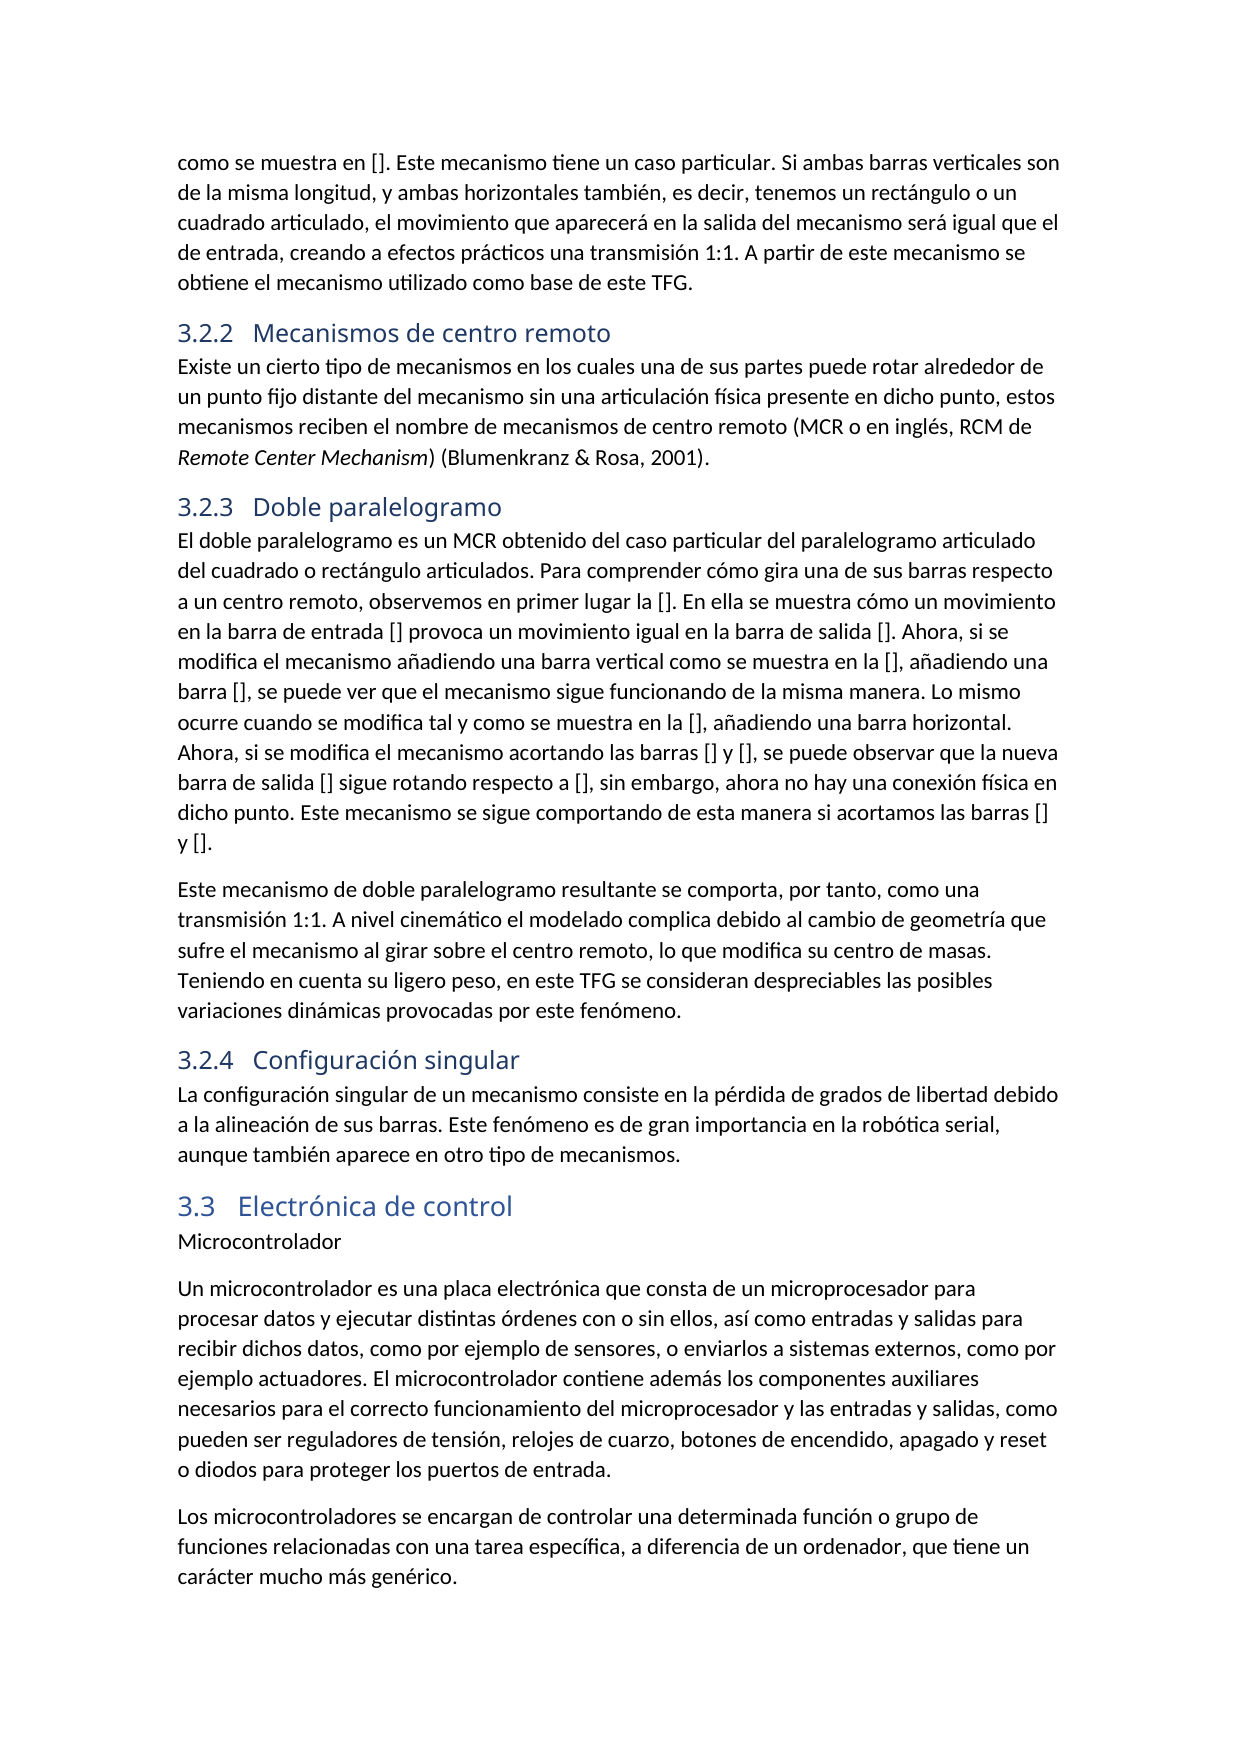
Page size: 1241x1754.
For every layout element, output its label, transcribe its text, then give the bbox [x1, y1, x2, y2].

text Este mecanismo de doble paralelogramo resultante se comporta, por tanto, como una transmisión 1:1. A nivel cinemático el modelado complica debido al cambio de geometría que sufre el mecanismo al girar sobre el centro remoto, lo que modifica su centro de masas. Teniendo en cuenta su ligero peso, en este TFG se consideran despreciables las posibles variaciones dinámicas provocadas por este fenómeno. [177, 875, 1063, 1024]
subtitle Configuración singular [177, 1043, 1063, 1077]
text Un microcontrolador es una placa electrónica que consta de un microprocesador para procesar datos y ejecutar distintas órdenes con o sin ellos, así como entradas y salidas para recibir dichos datos, como por ejemplo de sensores, o enviarlos a sistemas externos, como por ejemplo actuadores. El microcontrolador contiene además los componentes auxiliares necesarios para el correcto funcionamiento del microprocesador y las entradas y salidas, como pueden ser reguladores de tensión, relojes de cuarzo, botones de encendido, apagado y reset o diodos para proteger los puertos de entrada. [177, 1274, 1063, 1483]
subtitle Doble paralelogramo [177, 489, 1063, 524]
subtitle Mecanismos de centro remoto [177, 315, 1063, 349]
text Microcontrolador [177, 1227, 1063, 1255]
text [177, 148, 1063, 296]
text La configuración singular de un mecanismo consiste en la pérdida de grados de libertad debido a la alineación de sus barras. Este fenómeno es de gran importancia en la robótica serial, aunque también aparece en otro tipo de mecanismos. [177, 1080, 1063, 1168]
text Los microcontroladores se encargan de controlar una determinada función o grupo de funciones relacionadas con una tarea específica, a diferencia de un ordenador, que tiene un carácter mucho más genérico. [177, 1502, 1063, 1590]
text El doble paralelogramo es un MCR obtenido del caso particular del paralelogramo articulado del cuadrado o rectángulo articulados. Para comprender cómo gira una de sus barras respecto a un centro remoto, observemos en primer lugar la []. En ella se muestra cómo un movimiento en la barra de entrada [] provoca un movimiento igual en la barra de salida []. Ahora, si se modifica el mecanismo añadiendo una barra vertical como se muestra en la [], añadiendo una barra [], se puede ver que el mecanismo sigue funcionando de la misma manera. Lo mismo ocurre cuando se modifica tal y como se muestra en la [], añadiendo una barra horizontal. Ahora, si se modifica el mecanismo acortando las barras [] y [], se puede observar que la nueva barra de salida [] sigue rotando respecto a [], sin embargo, ahora no hay una conexión física en dicho punto. Este mecanismo se sigue comportando de esta manera si acortamos las barras [] y []. [177, 526, 1063, 856]
subtitle Electrónica de control [177, 1187, 1063, 1224]
text Existe un cierto tipo de mecanismos en los cuales una de sus partes puede rotar alrededor de un punto fijo distante del mecanismo sin una articulación física presente en dicho punto, estos mecanismos reciben el nombre de mecanismos de centro remoto (MCR o en inglés, RCM de Remote Center Mechanism) . [177, 352, 1063, 471]
